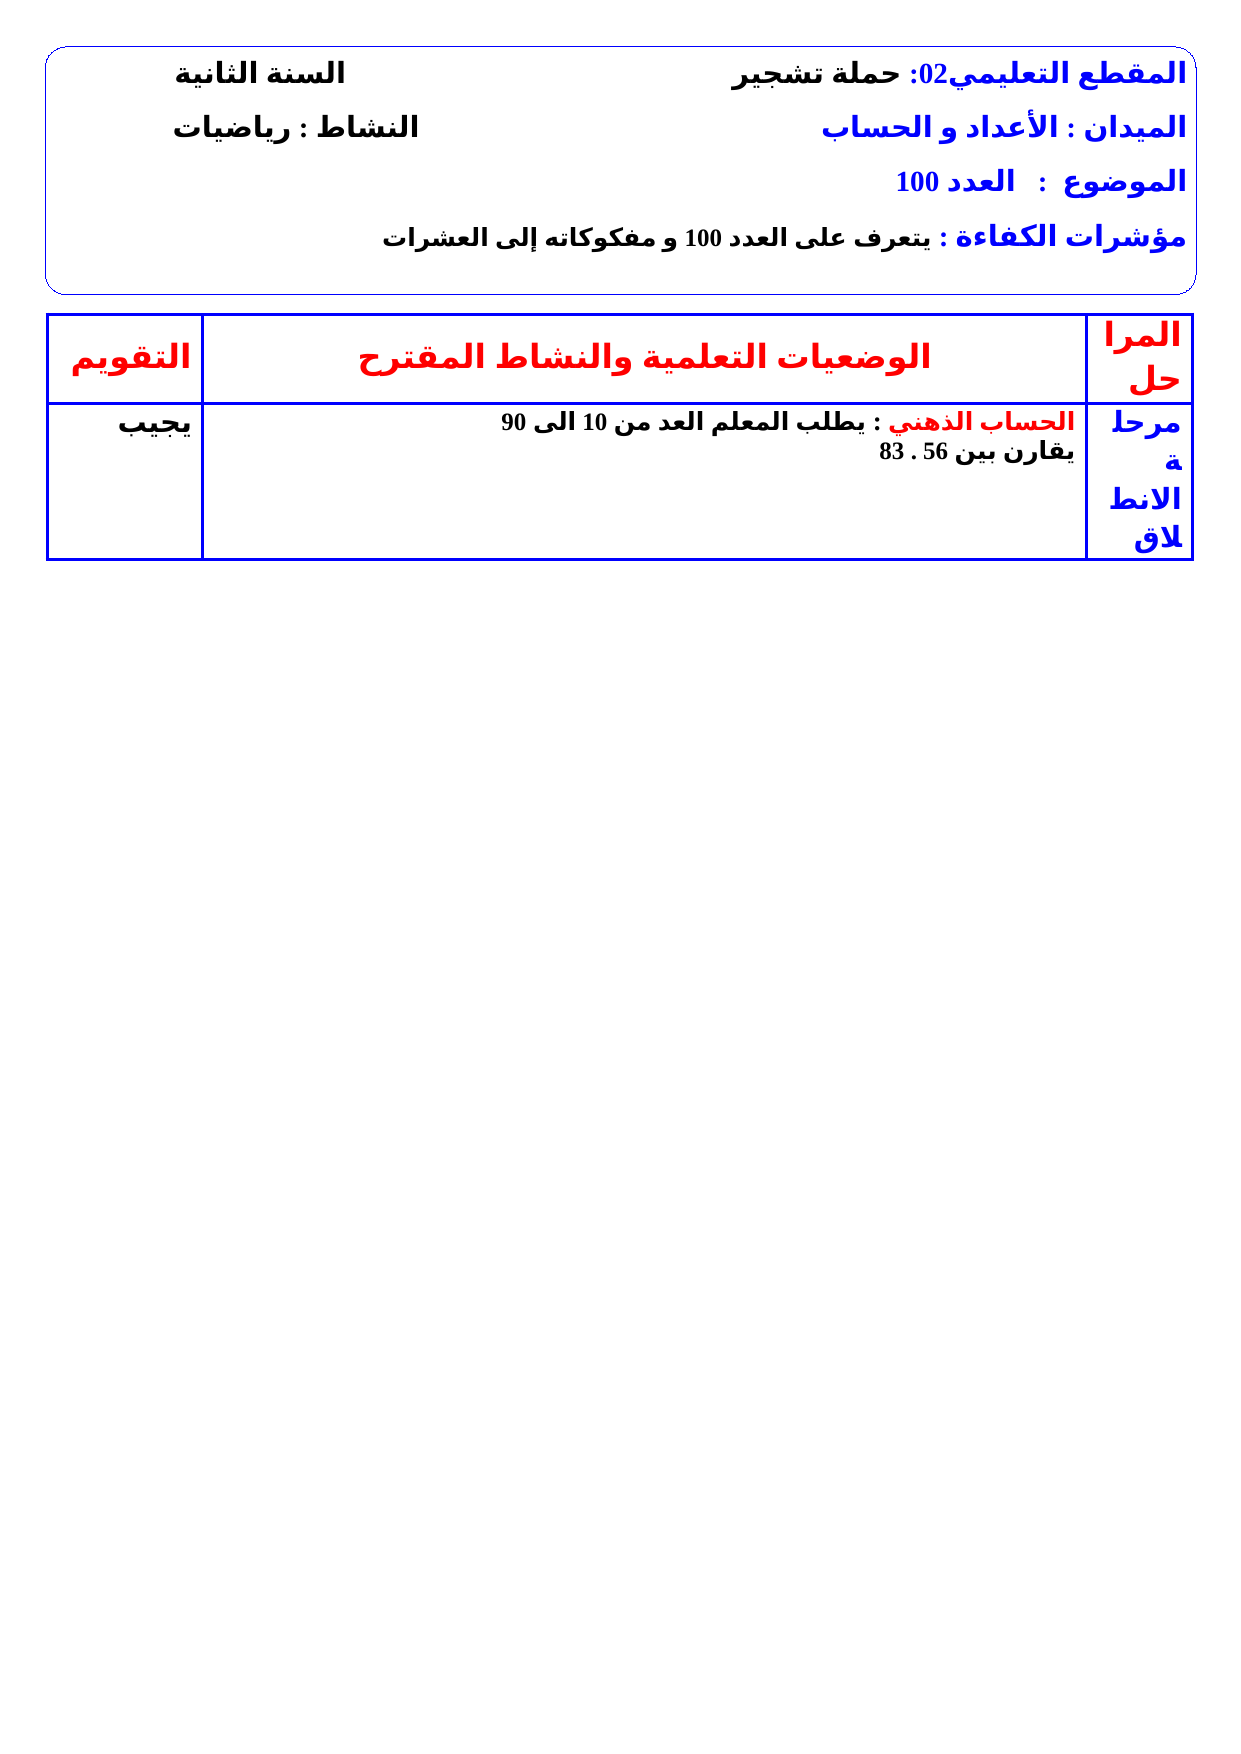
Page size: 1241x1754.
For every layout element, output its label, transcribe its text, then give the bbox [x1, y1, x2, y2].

table_cell الحساب الذهني : يطلب المعلم العد من 10 الى 90 يقارن بين 56 . 83 [204, 405, 1085, 558]
table_cell يجيب [49, 405, 201, 558]
table_header المراحل [1088, 316, 1191, 402]
table_header الوضعيات التعلمية والنشاط المقترح [204, 316, 1085, 402]
table_header التقويم [49, 316, 201, 402]
table_cell مرحلة الانطلاق [1088, 405, 1191, 558]
